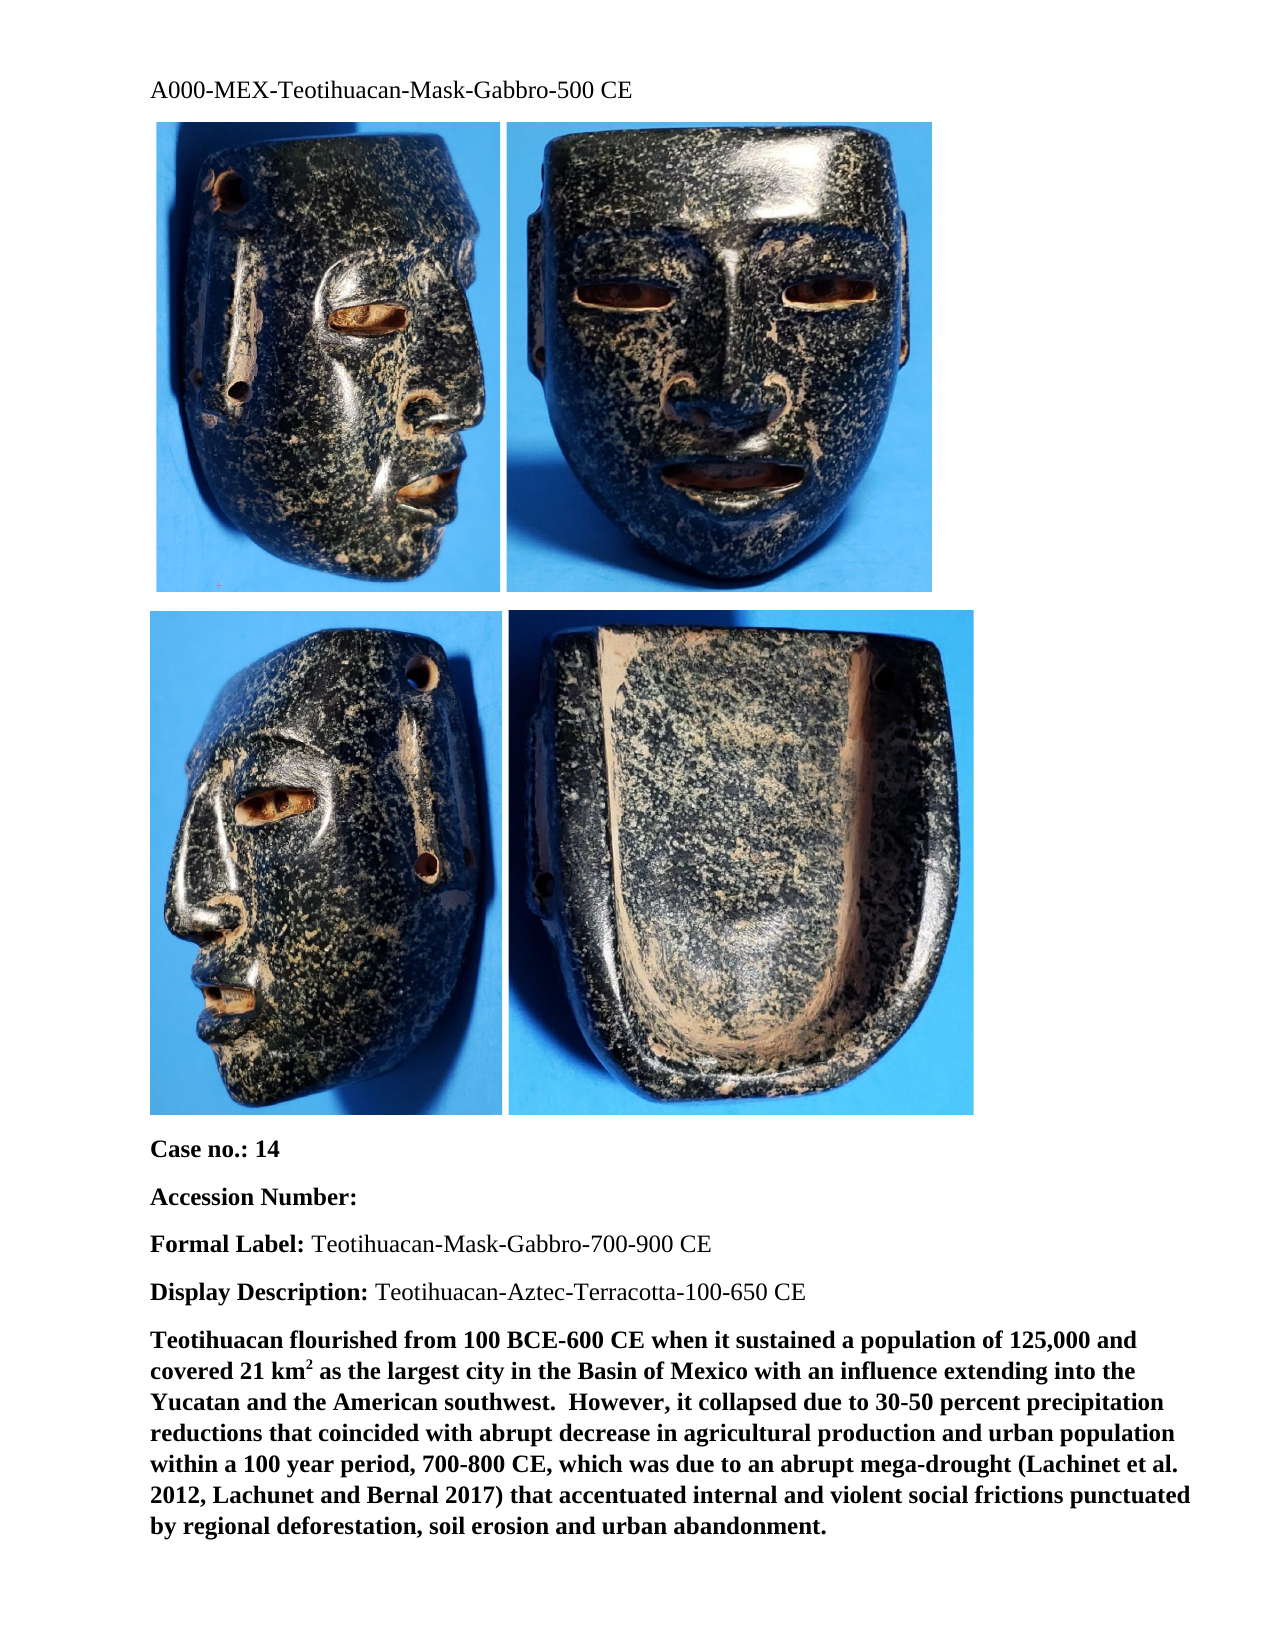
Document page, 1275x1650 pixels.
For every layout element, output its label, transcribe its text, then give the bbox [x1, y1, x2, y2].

text Case no.: 14 [150, 1134, 1200, 1163]
text Display Description: Teotihuacan-Aztec-Terracotta-100-650 CE [150, 1277, 1200, 1306]
picture [156, 122, 501, 592]
picture [506, 122, 932, 592]
text Accession Number: [150, 1182, 1200, 1210]
text Formal Label: Teotihuacan-Mask-Gabbro-700-900 CE [150, 1229, 1200, 1258]
picture [150, 611, 503, 1115]
text Teotihuacan flourished from 100 BCE-600 CE when it sustained a population of 125,000 and covered 21 km2 as the largest city in the Basin of Mexico with an influence extending into the Yucatan and the American southwest. However, it collapsed due to 30-50 percent precipitation reductions that coincided with abrupt decrease in agricultural production and urban population within a 100 year period, 700-800 CE, which was due to an abrupt mega-drought (Lachinet et al. 2012, Lachunet and Bernal 2017) that accentuated internal and violent social frictions punctuated by regional deforestation, soil erosion and urban abandonment. [150, 1325, 1200, 1540]
picture [508, 610, 974, 1115]
text A000-MEX-Teotihuacan-Mask-Gabbro-500 CE [150, 75, 1200, 104]
